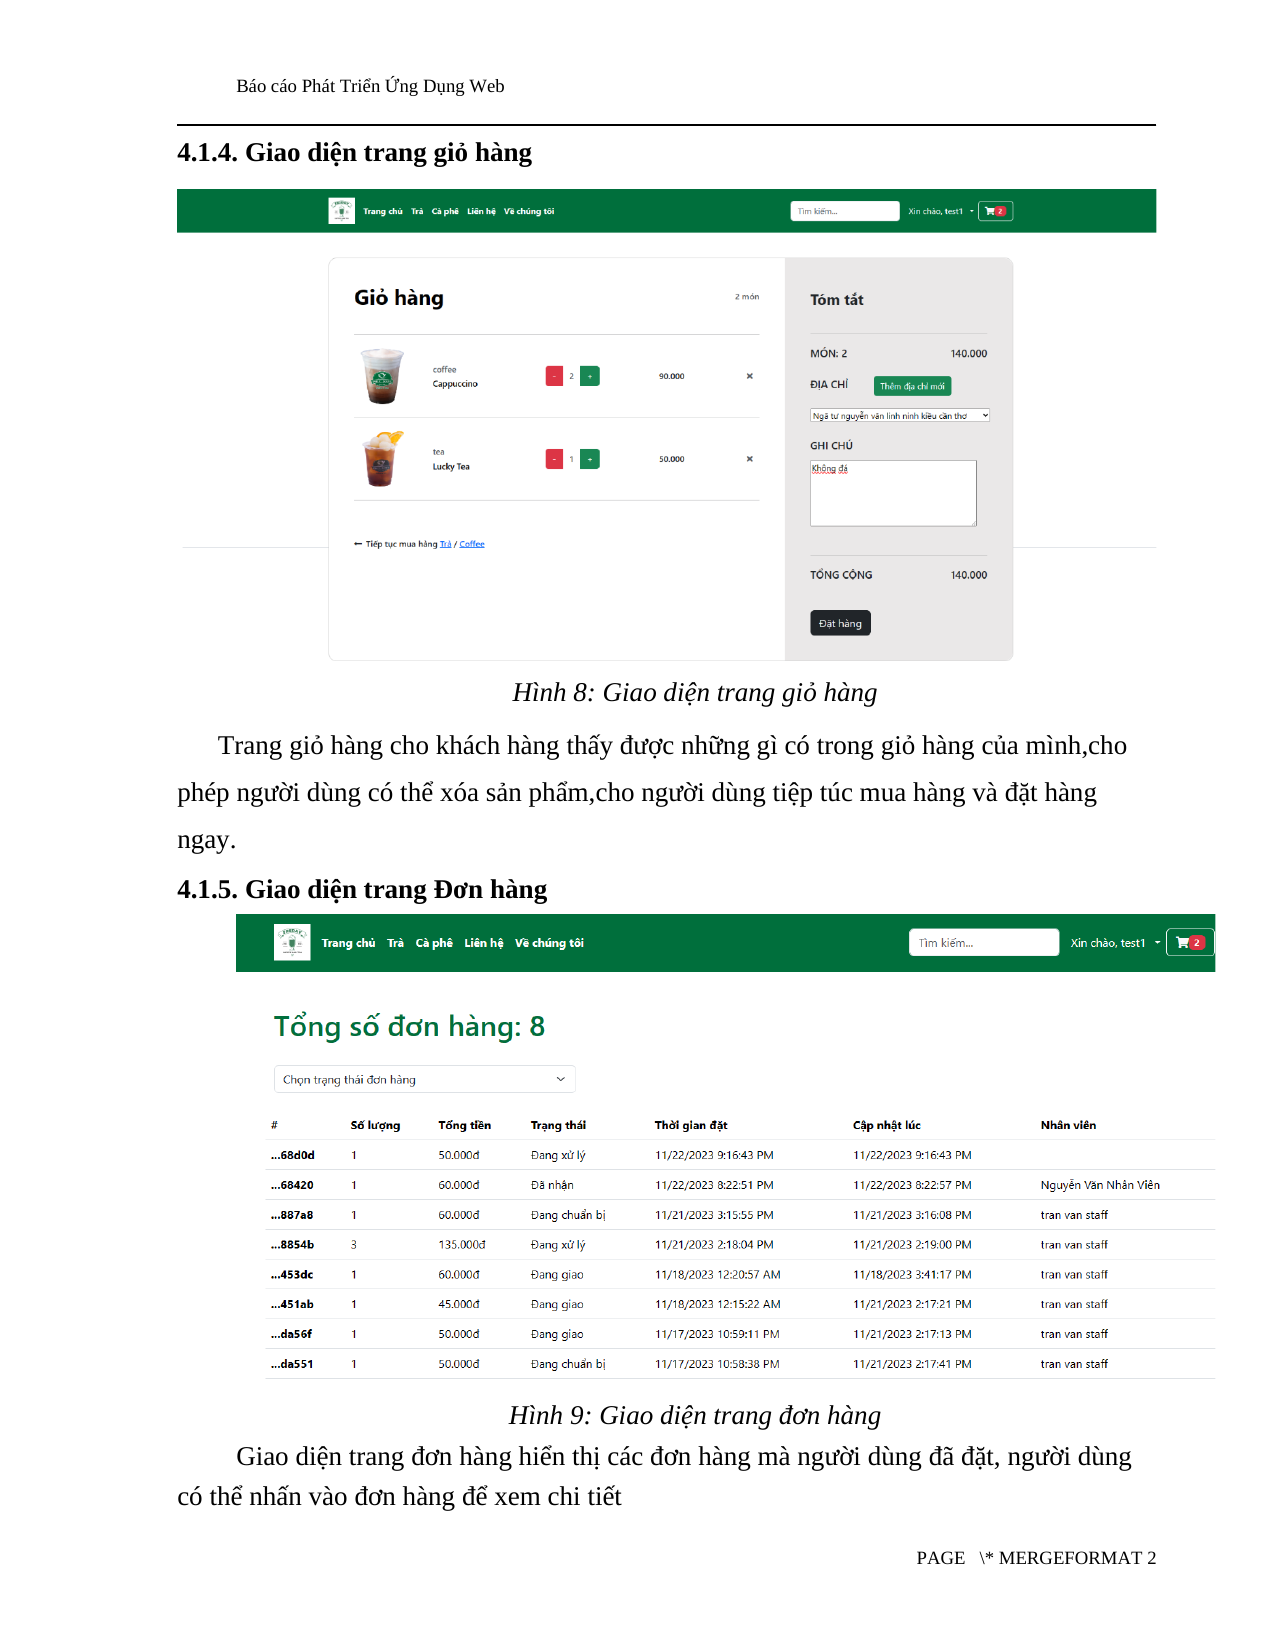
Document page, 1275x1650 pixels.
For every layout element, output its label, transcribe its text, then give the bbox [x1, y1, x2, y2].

text Hình 8: Giao diện trang giỏ hàng [177, 677, 1156, 708]
text Hình 9: Giao diện trang đơn hàng [177, 1399, 1156, 1430]
text Trang giỏ hàng cho khách hàng thấy được những gì có trong giỏ hàng của mình,cho phép người dùng có thể xóa sản phẩm,cho người dùng tiệp túc mua hàng và đặt hàng ngay. [177, 729, 1156, 854]
text Giao diện trang đơn hàng hiển thị các đơn hàng mà người dùng đã đặt, người dùng có thể nhấn vào đơn hàng để xem chi tiết [177, 1440, 1156, 1511]
subtitle Giao diện trang giỏ hàng [177, 136, 1156, 167]
subtitle Giao diện trang Đơn hàng [177, 874, 1156, 905]
picture [177, 189, 1157, 661]
picture [236, 914, 1216, 1390]
